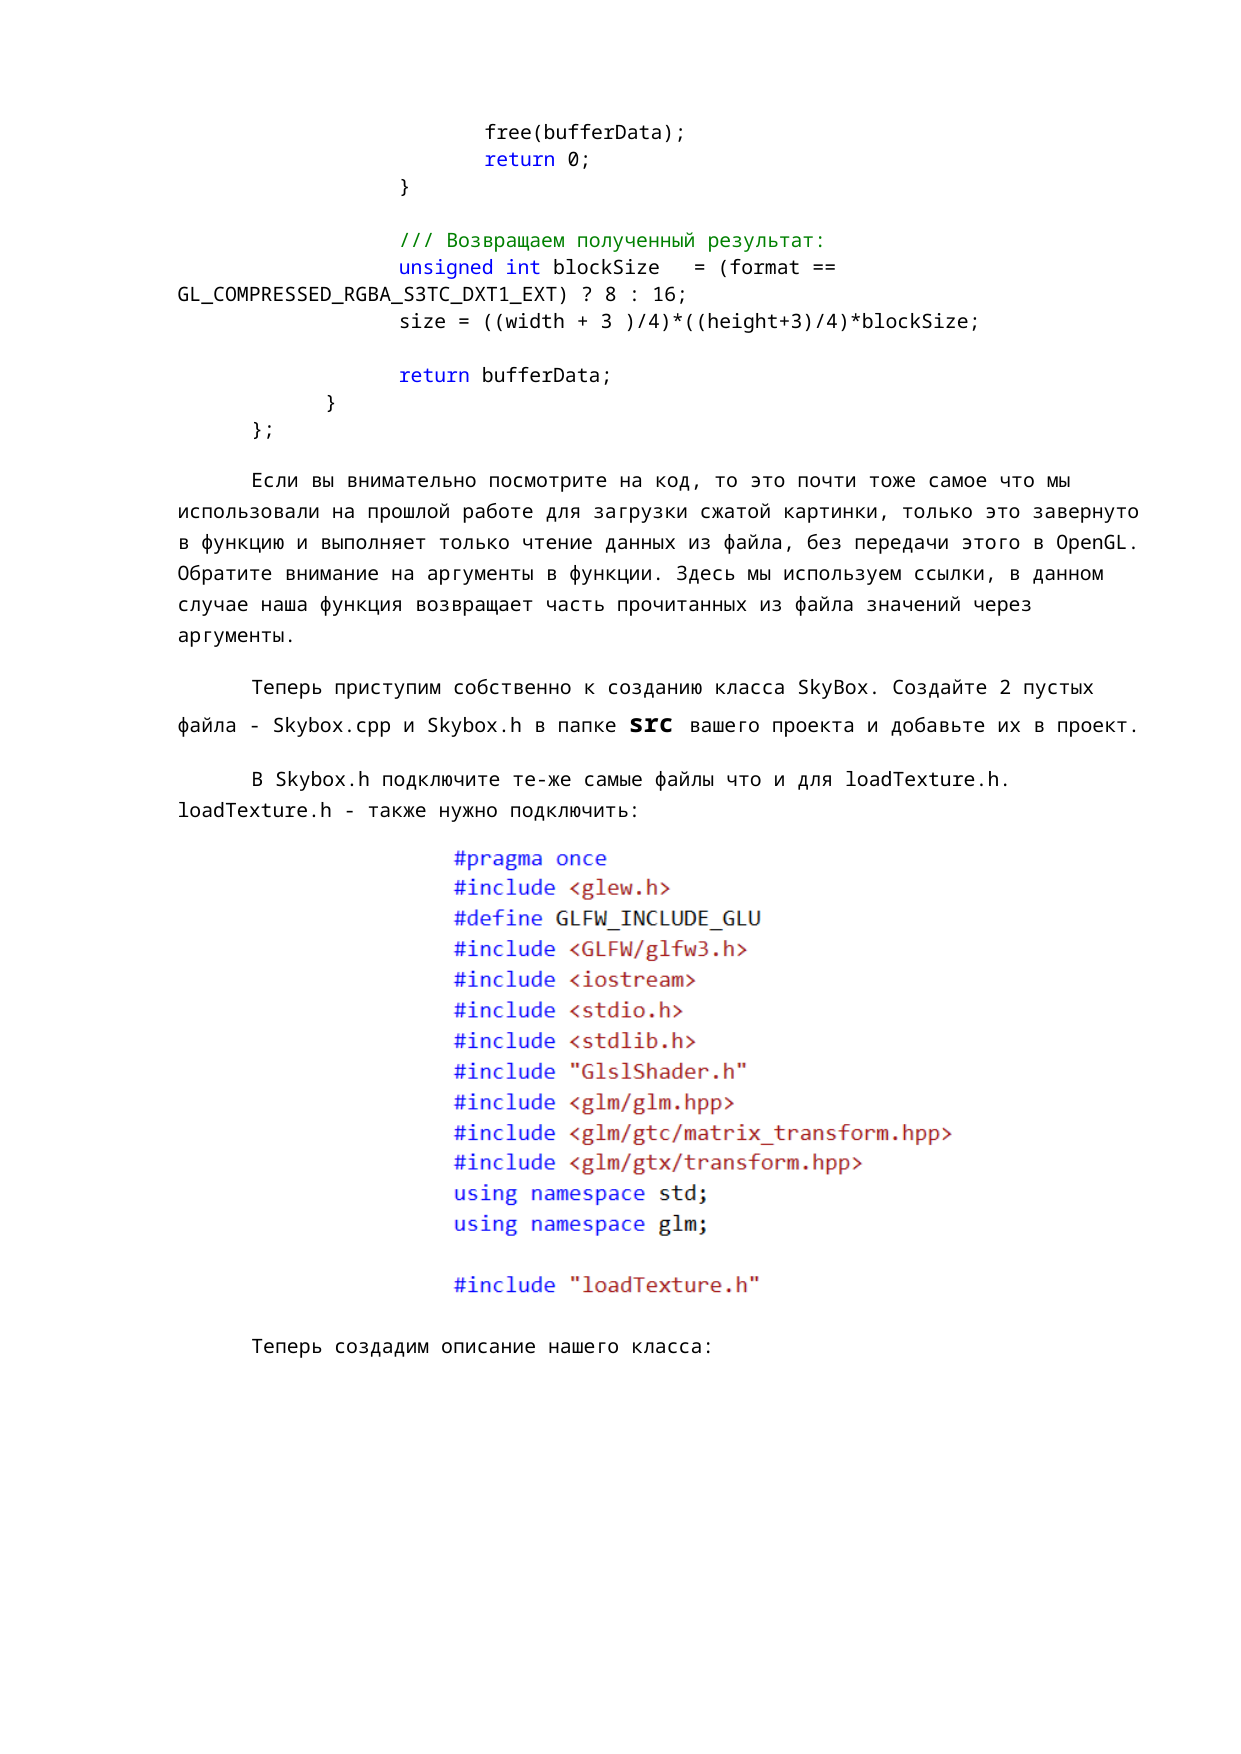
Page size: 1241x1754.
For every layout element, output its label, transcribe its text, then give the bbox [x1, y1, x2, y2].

text free(bufferData); [177, 118, 1152, 145]
text Теперь приступим собственно к созданию класса SkyBox. Создайте 2 пустых файла - Skybox.cpp и Skybox.h в папке src вашего проекта и добавьте их в проект. [177, 673, 1152, 739]
text В Skybox.h подключите те-же самые файлы что и для loadTexture.h. loadTexture.h - также нужно подключить: [177, 765, 1152, 823]
text return bufferData; [177, 361, 1152, 388]
text /// Возвращаем полученный результат: [177, 226, 1152, 253]
text size = ((width + 3 )/4)*((height+3)/4)*blockSize; [177, 307, 1152, 334]
text } [177, 172, 1152, 199]
text unsigned int blockSize = (format == GL_COMPRESSED_RGBA_S3TC_DXT1_EXT) ? 8 : 16; [177, 253, 1152, 307]
text return 0; [177, 145, 1152, 172]
text }; [177, 415, 1152, 442]
text Теперь создадим описание нашего класса: [177, 1332, 1152, 1359]
text } [177, 388, 1152, 415]
picture [450, 847, 953, 1307]
text Если вы внимательно посмотрите на код, то это почти тоже самое что мы использовали на прошлой работе для загрузки сжатой картинки, только это завернуто в функцию и выполняет только чтение данных из файла, без передачи этого в OpenGL. Обратите внимание на аргументы в функции. Здесь мы используем ссылки, в данном случае наша функция возвращает часть прочитанных из файла значений через аргументы. [177, 467, 1152, 648]
